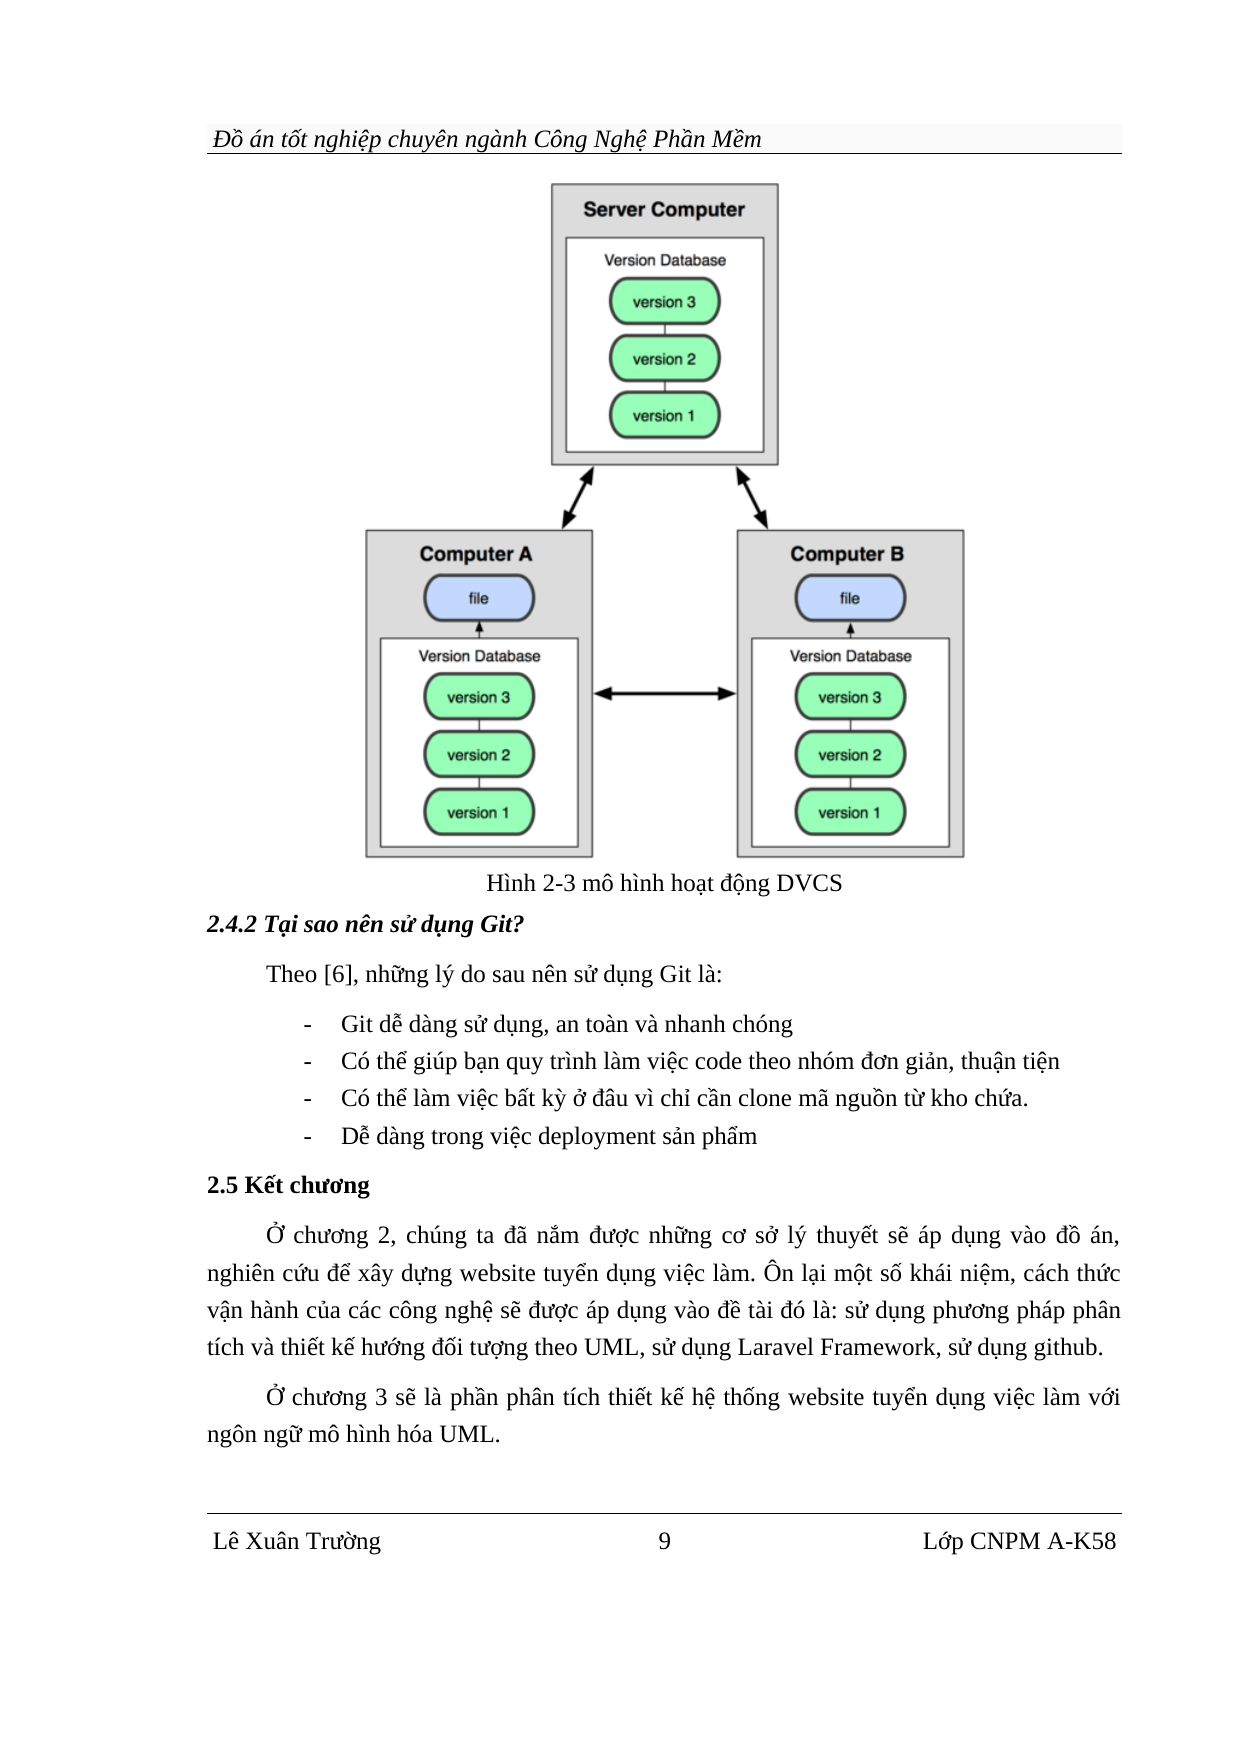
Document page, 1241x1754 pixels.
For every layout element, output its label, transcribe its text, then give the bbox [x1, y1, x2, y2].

text Ở chương 3 sẽ là phần phân tích thiết kế hệ thống website tuyển dụng việc làm với ngôn ngữ mô hình hóa UML. [207, 1382, 1122, 1448]
list Có thể giúp bạn quy trình làm việc code theo nhóm đơn giản, thuận tiện [303, 1046, 1122, 1075]
list Dễ dàng trong việc deployment sản phẩm [303, 1121, 1122, 1149]
text Theo , những lý do sau nên sử dụng Git là: [207, 959, 1122, 988]
text Ở chương 2, chúng ta đã nắm được những cơ sở lý thuyết sẽ áp dụng vào đồ án, nghiên cứu để xây dựng website tuyển dụng việc làm. Ôn lại một số khái niệm, cách thức vận hành của các công nghệ sẽ được áp dụng vào đề tài đó là: sử dụng phương pháp phân tích và thiết kế hướng đối tượng theo UML, sử dụng Laravel Framework, sử dụng github. [207, 1220, 1122, 1361]
picture [363, 182, 966, 860]
subtitle Kết chương [207, 1171, 1122, 1199]
list Có thể làm việc bất kỳ ở đâu vì chỉ cần clone mã nguồn từ kho chứa. [303, 1083, 1122, 1112]
list Git dễ dàng sử dụng, an toàn và nhanh chóng [303, 1009, 1122, 1038]
subtitle Tại sao nên sử dụng Git? [207, 909, 1122, 938]
